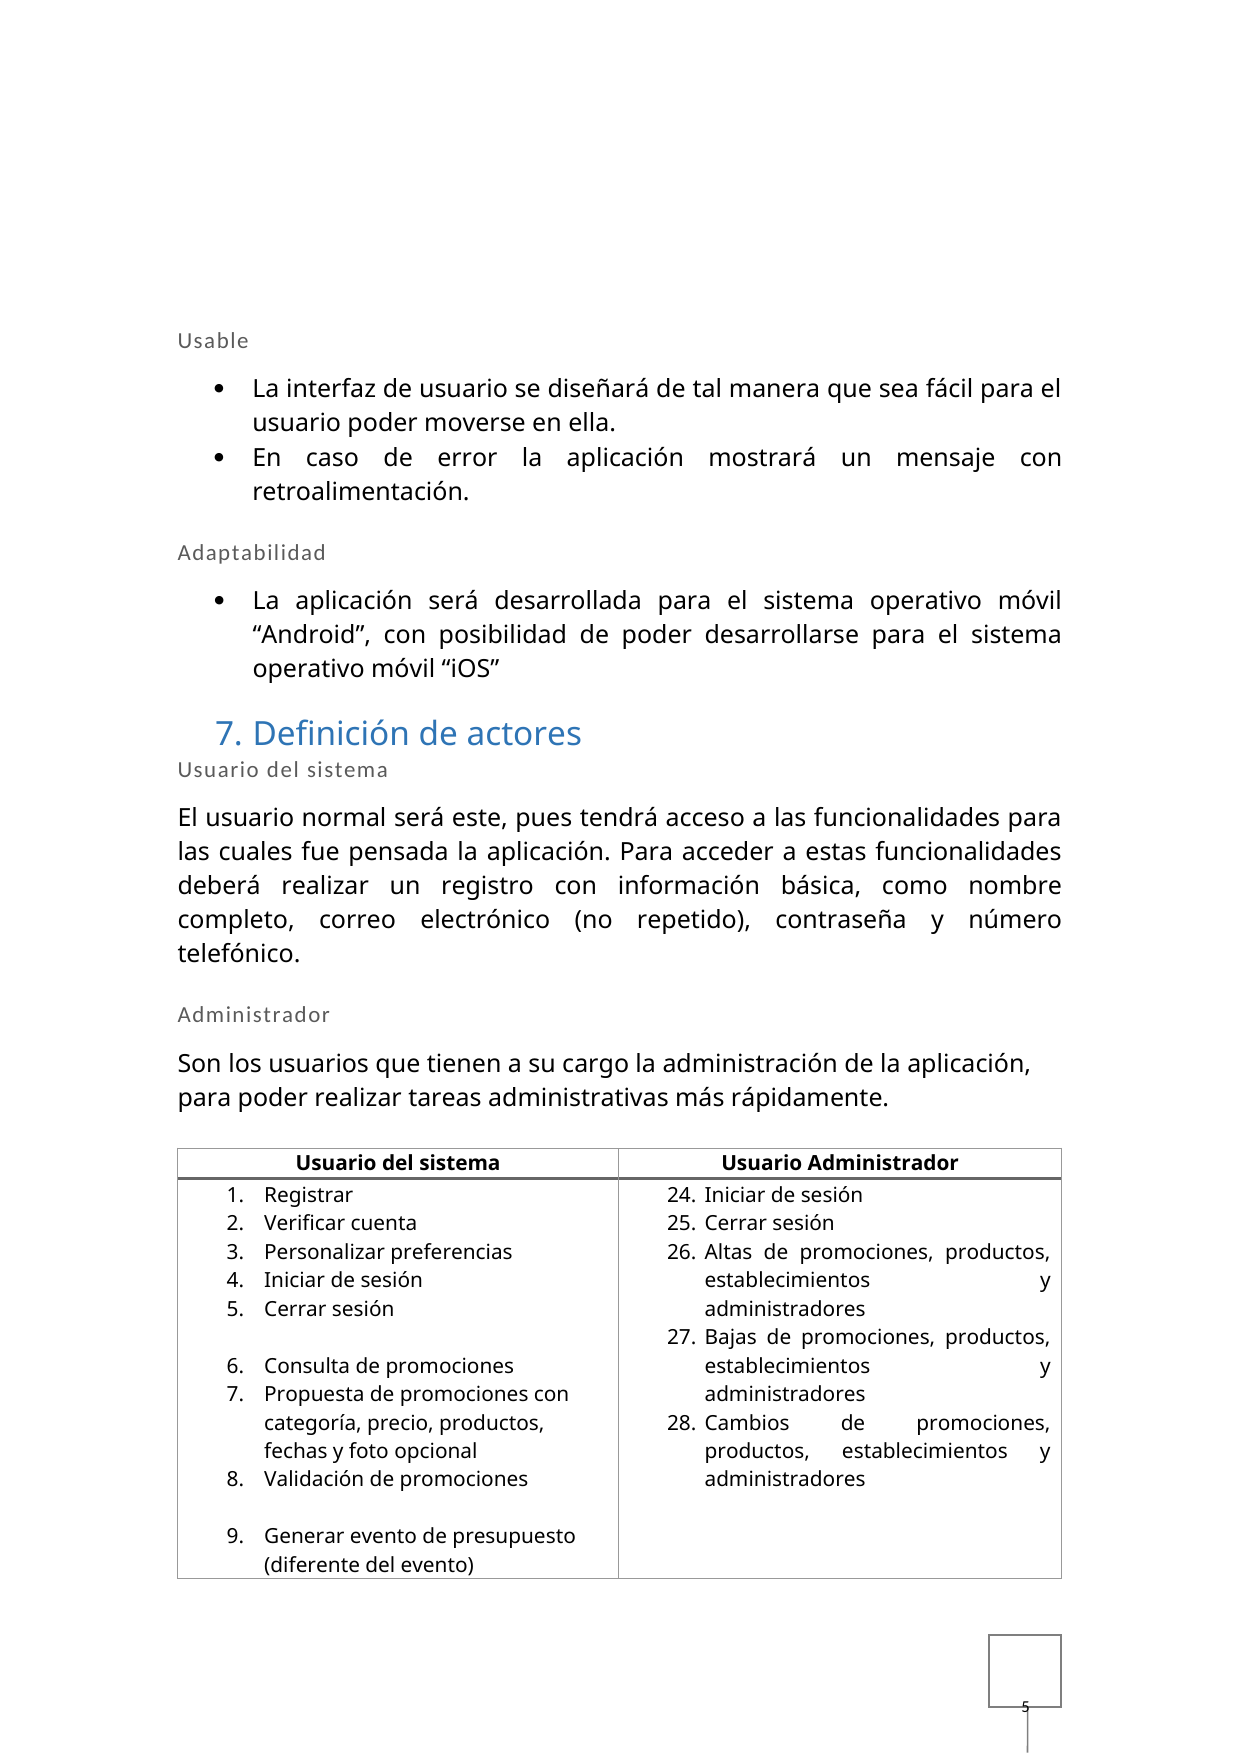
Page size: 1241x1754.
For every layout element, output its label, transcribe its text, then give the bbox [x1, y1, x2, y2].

table_header Usuario del sistema [178, 1149, 618, 1177]
list La aplicación será desarrollada para el sistema operativo móvil “Android”, con posibilidad de poder desarrollarse para el sistema operativo móvil “iOS” [215, 582, 1063, 685]
subtitle Usuario del sistema [177, 755, 1063, 783]
text Son los usuarios que tienen a su cargo la administración de la aplicación, para poder realizar tareas administrativas más rápidamente. [177, 1045, 1063, 1113]
list La interfaz de usuario se diseñará de tal manera que sea fácil para el usuario poder moverse en ella. [214, 371, 1063, 439]
subtitle Administrador [177, 1001, 1063, 1029]
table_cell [178, 1180, 618, 1578]
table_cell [619, 1180, 1061, 1578]
subtitle Definición de actores [215, 710, 1063, 755]
subtitle Adaptabilidad [177, 538, 1063, 566]
list En caso de error la aplicación mostrará un mensaje con retroalimentación. [214, 439, 1063, 507]
text El usuario normal será este, pues tendrá acceso a las funcionalidades para las cuales fue pensada la aplicación. Para acceder a estas funcionalidades deberá realizar un registro con información básica, como nombre completo, correo electrónico (no repetido), contraseña y número telefónico. [177, 800, 1063, 970]
subtitle Usable [177, 326, 1063, 354]
table_header Usuario Administrador [619, 1149, 1061, 1177]
